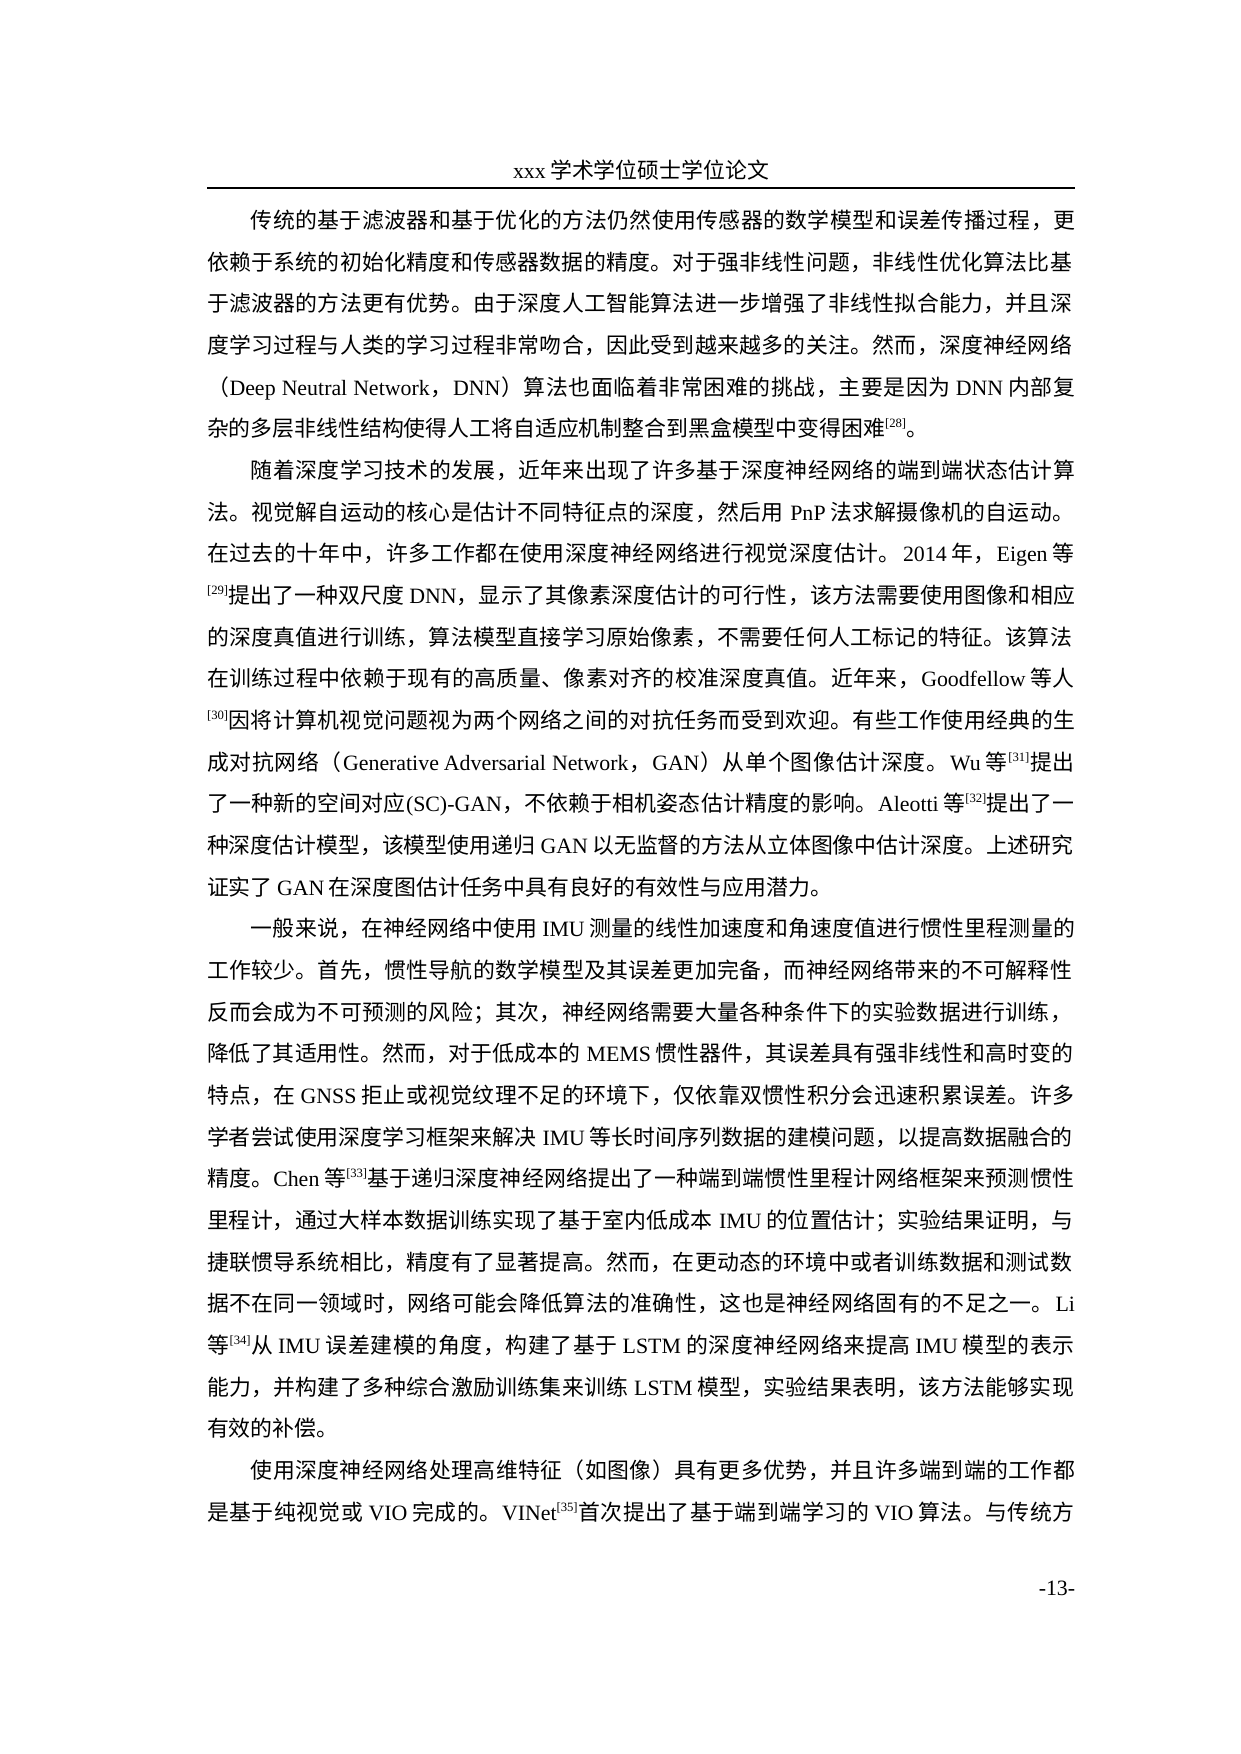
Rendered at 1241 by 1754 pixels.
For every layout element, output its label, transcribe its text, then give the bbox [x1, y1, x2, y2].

text 传统的基于滤波器和基于优化的方法仍然使用传感器的数学模型和误差传播过程，更依赖于系统的初始化精度和传感器数据的精度。对于强非线性问题，非线性优化算法比基于滤波器的方法更有优势。由于深度人工智能算法进一步增强了非线性拟合能力，并且深度学习过程与人类的学习过程非常吻合，因此受到越来越多的关注。然而，深度神经网络（Deep Neutral Network，DNN）算法也面临着非常困难的挑战，主要是因为DNN内部复杂的多层非线性结构使得人工将自适应机制整合到黑盒模型中变得困难[28]。 [207, 195, 1075, 445]
text 一般来说，在神经网络中使用IMU测量的线性加速度和角速度值进行惯性里程测量的工作较少。首先，惯性导航的数学模型及其误差更加完备，而神经网络带来的不可解释性反而会成为不可预测的风险；其次，神经网络需要大量各种条件下的实验数据进行训练，降低了其适用性。然而，对于低成本的MEMS惯性器件，其误差具有强非线性和高时变的特点，在GNSS拒止或视觉纹理不足的环境下，仅依靠双惯性积分会迅速积累误差。许多学者尝试使用深度学习框架来解决IMU等长时间序列数据的建模问题，以提高数据融合的精度。Chen等[33]基于递归深度神经网络提出了一种端到端惯性里程计网络框架来预测惯性里程计，通过大样本数据训练实现了基于室内低成本IMU的位置估计；实验结果证明，与捷联惯导系统相比，精度有了显著提高。然而，在更动态的环境中或者训练数据和测试数据不在同一领域时，网络可能会降低算法的准确性，这也是神经网络固有的不足之一。Li等[34]从IMU误差建模的角度，构建了基于LSTM的深度神经网络来提高IMU模型的表示能力，并构建了多种综合激励训练集来训练LSTM模型，实验结果表明，该方法能够实现有效的补偿。 [207, 903, 1075, 1445]
text 随着深度学习技术的发展，近年来出现了许多基于深度神经网络的端到端状态估计算法。视觉解自运动的核心是估计不同特征点的深度，然后用PnP法求解摄像机的自运动。在过去的十年中，许多工作都在使用深度神经网络进行视觉深度估计。2014年，Eigen等[29]提出了一种双尺度DNN，显示了其像素深度估计的可行性，该方法需要使用图像和相应的深度真值进行训练，算法模型直接学习原始像素，不需要任何人工标记的特征。该算法在训练过程中依赖于现有的高质量、像素对齐的校准深度真值。近年来，Goodfellow等人[30]因将计算机视觉问题视为两个网络之间的对抗任务而受到欢迎。有些工作使用经典的生成对抗网络（Generative Adversarial Network，GAN）从单个图像估计深度。Wu等[31]提出了一种新的空间对应(SC)-GAN，不依赖于相机姿态估计精度的影响。Aleotti等[32]提出了一种深度估计模型，该模型使用递归GAN以无监督的方法从立体图像中估计深度。上述研究证实了GAN在深度图估计任务中具有良好的有效性与应用潜力。 [207, 445, 1075, 903]
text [207, 1445, 1075, 1528]
